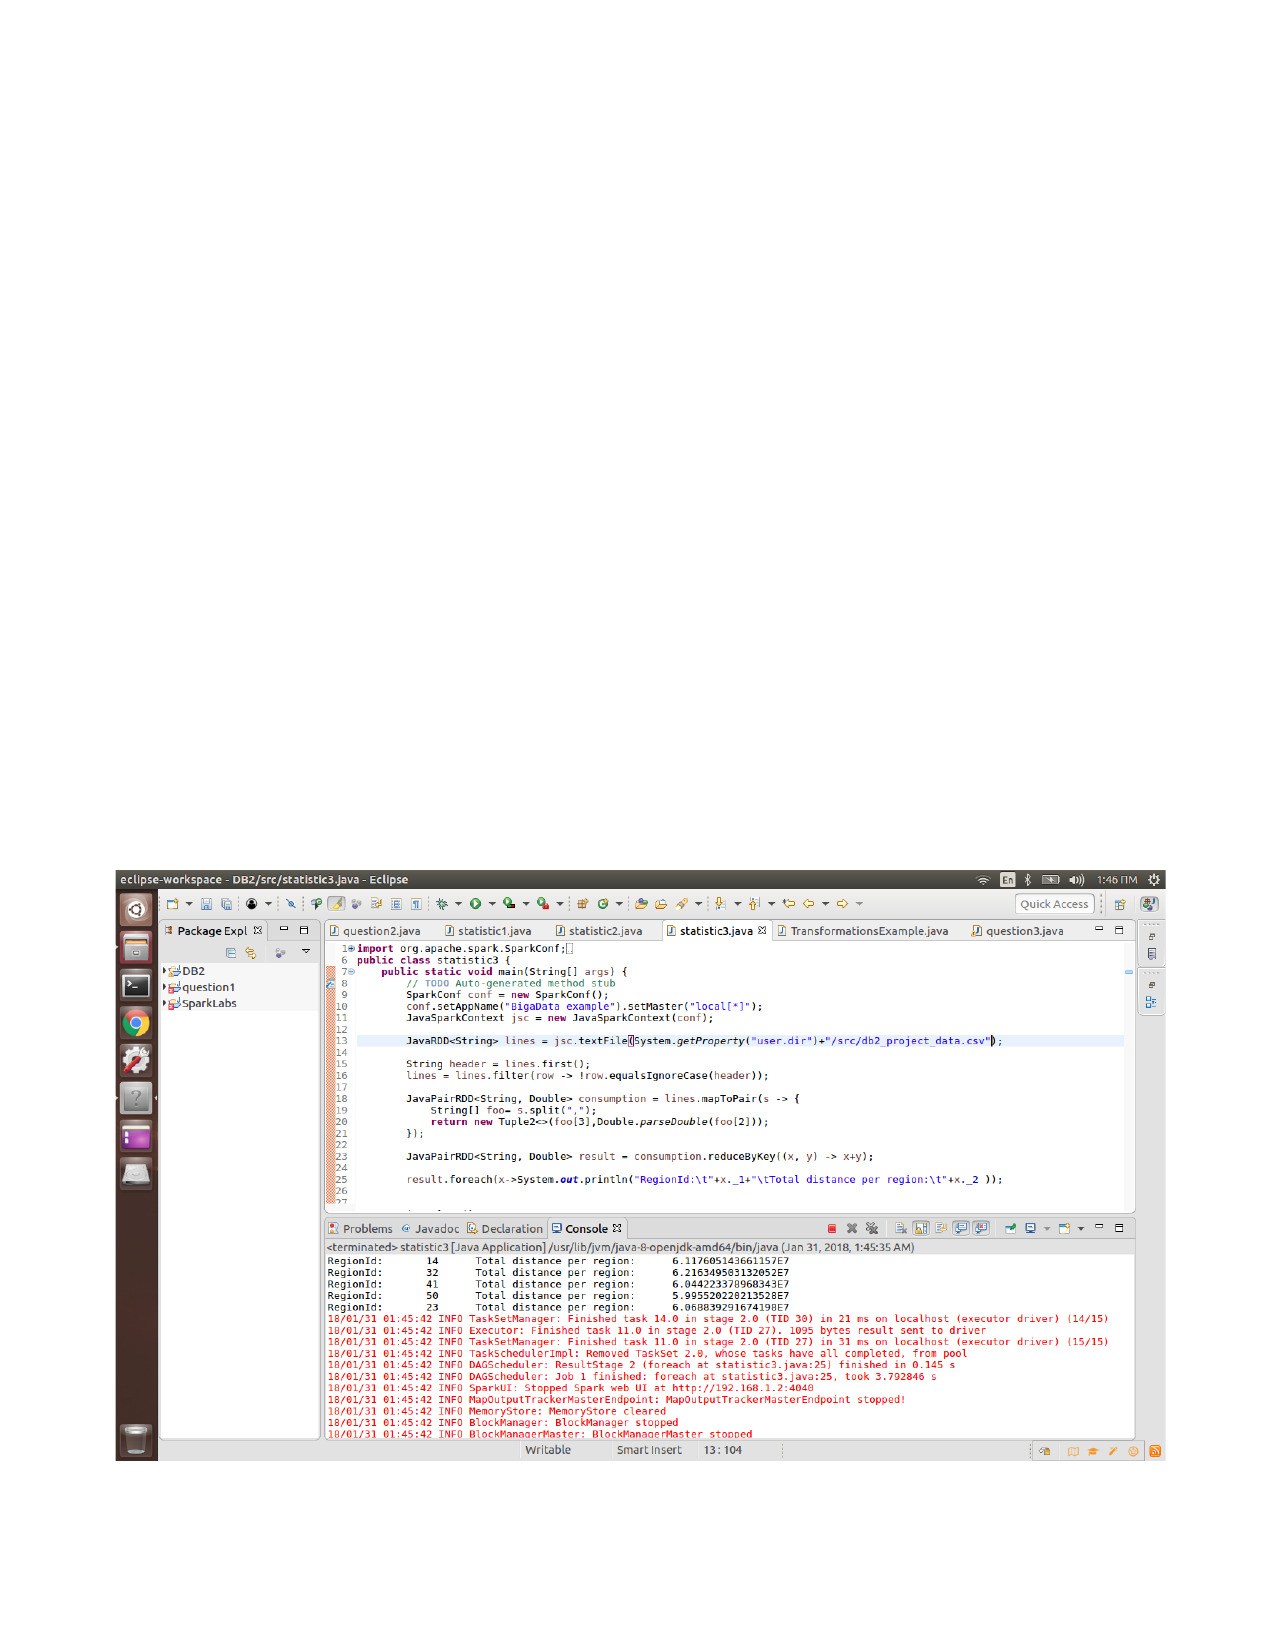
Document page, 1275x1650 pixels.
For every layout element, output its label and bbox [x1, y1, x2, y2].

picture [115, 870, 1166, 1461]
